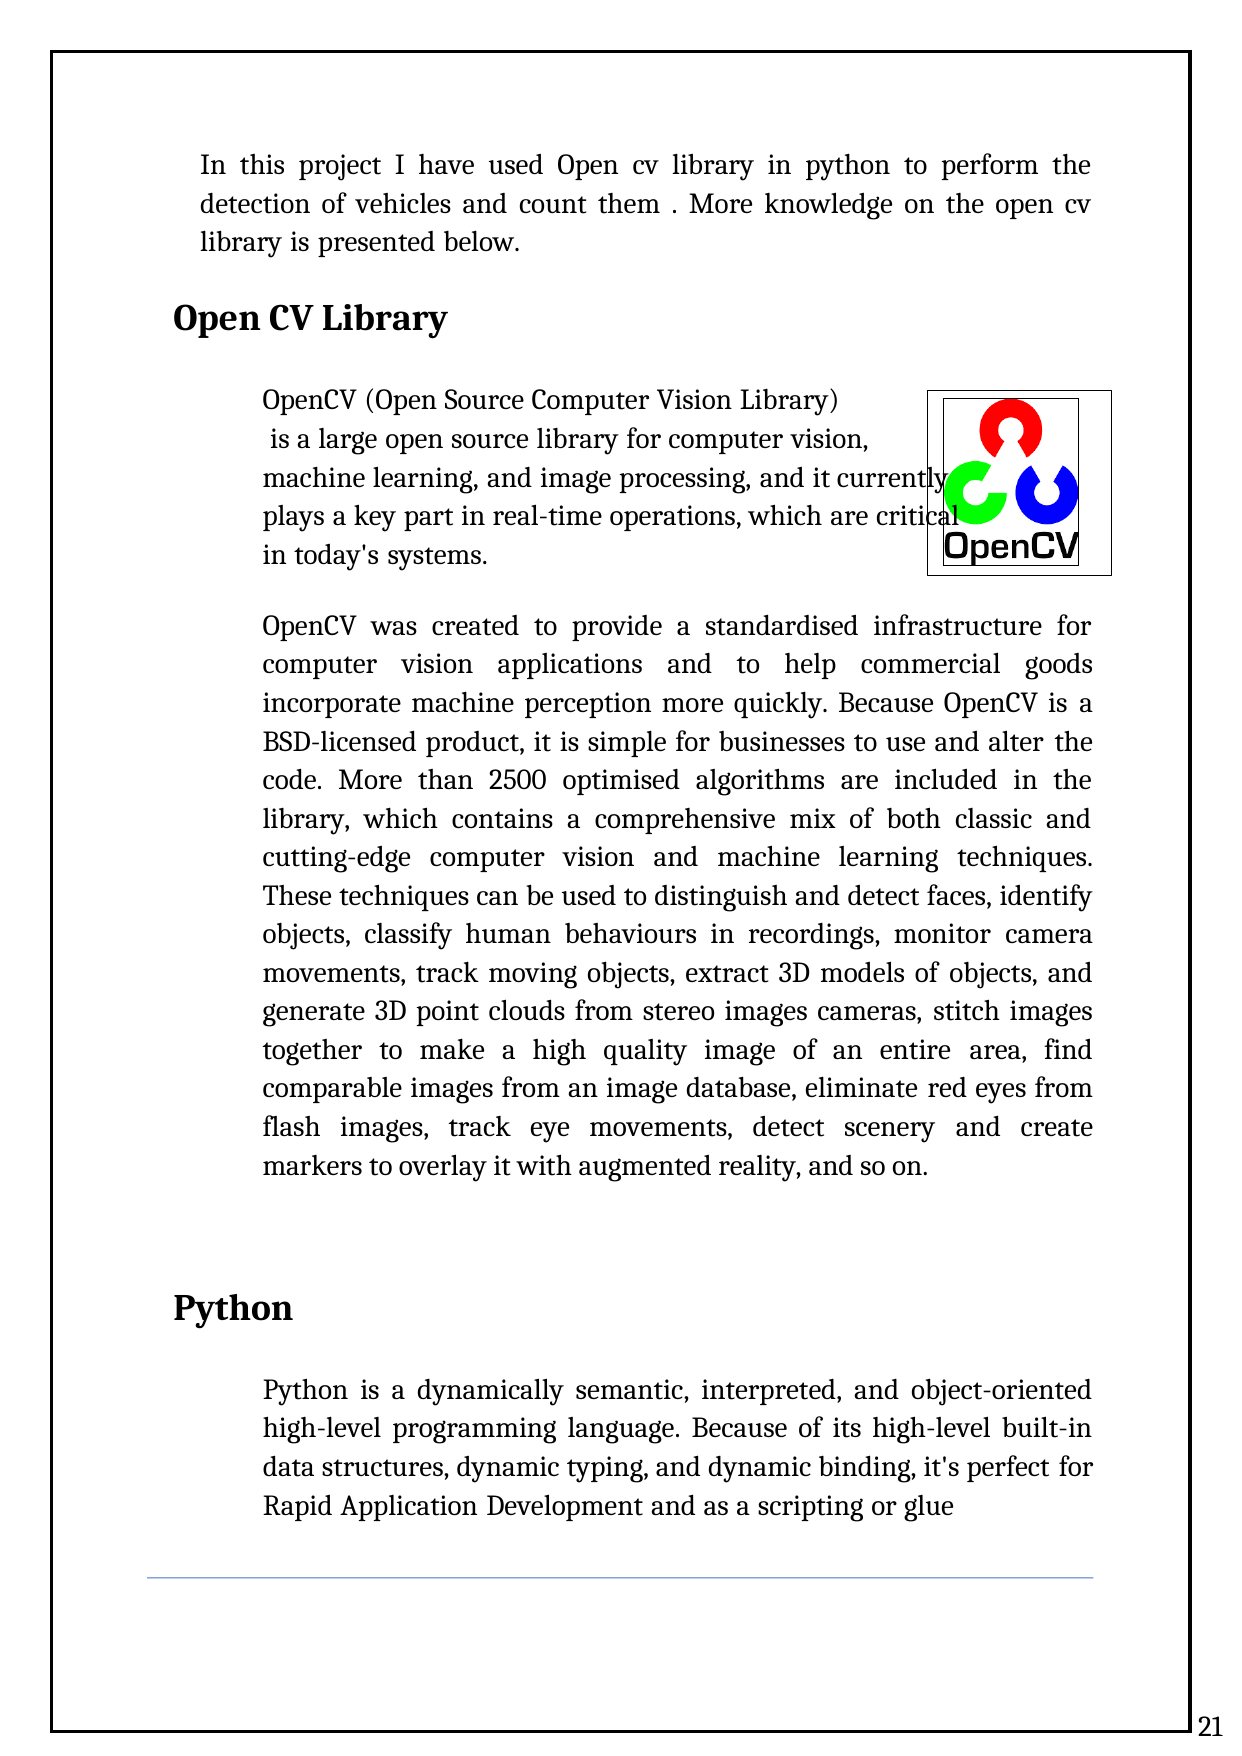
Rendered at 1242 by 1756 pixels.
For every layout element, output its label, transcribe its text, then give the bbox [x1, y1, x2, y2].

text OpenCV was created to provide a standardised infrastructure for computer vision applications and to help commercial goods incorporate machine perception more quickly. Because OpenCV is a BSD-licensed product, it is simple for businesses to use and alter the code. More than 2500 optimised algorithms are included in the library, which contains a comprehensive mix of both classic and cutting-edge computer vision and machine learning techniques. These techniques can be used to distinguish and detect faces, identify objects, classify human behaviours in recordings, monitor camera movements, track moving objects, extract 3D models of objects, and generate 3D point clouds from stereo images cameras, stitch images together to make a high quality image of an entire area, find comparable images from an image database, eliminate red eyes from flash images, track eye movements, detect scenery and create markers to overlay it with augmented reality, and so on. [262, 609, 1093, 1182]
subtitle Open CV Library [173, 297, 1179, 340]
subtitle Python [173, 1286, 1179, 1329]
text Python is a dynamically semantic, interpreted, and object-oriented high-level programming language. Because of its high-level built-in data structures, dynamic typing, and dynamic binding, it's perfect for Rapid Application Development and as a scripting or glue [263, 1373, 1093, 1522]
text is a large open source library for computer vision, machine learning, and image processing, and it currently plays a key part in real-time operations, which are critical in today's systems. [262, 422, 960, 571]
text In this project I have used Open cv library in python to perform the detection of vehicles and count them . More knowledge on the open cv library is presented below. [200, 148, 1093, 259]
text OpenCV (Open Source Computer Vision Library) [262, 383, 1179, 417]
picture [944, 417, 1078, 565]
